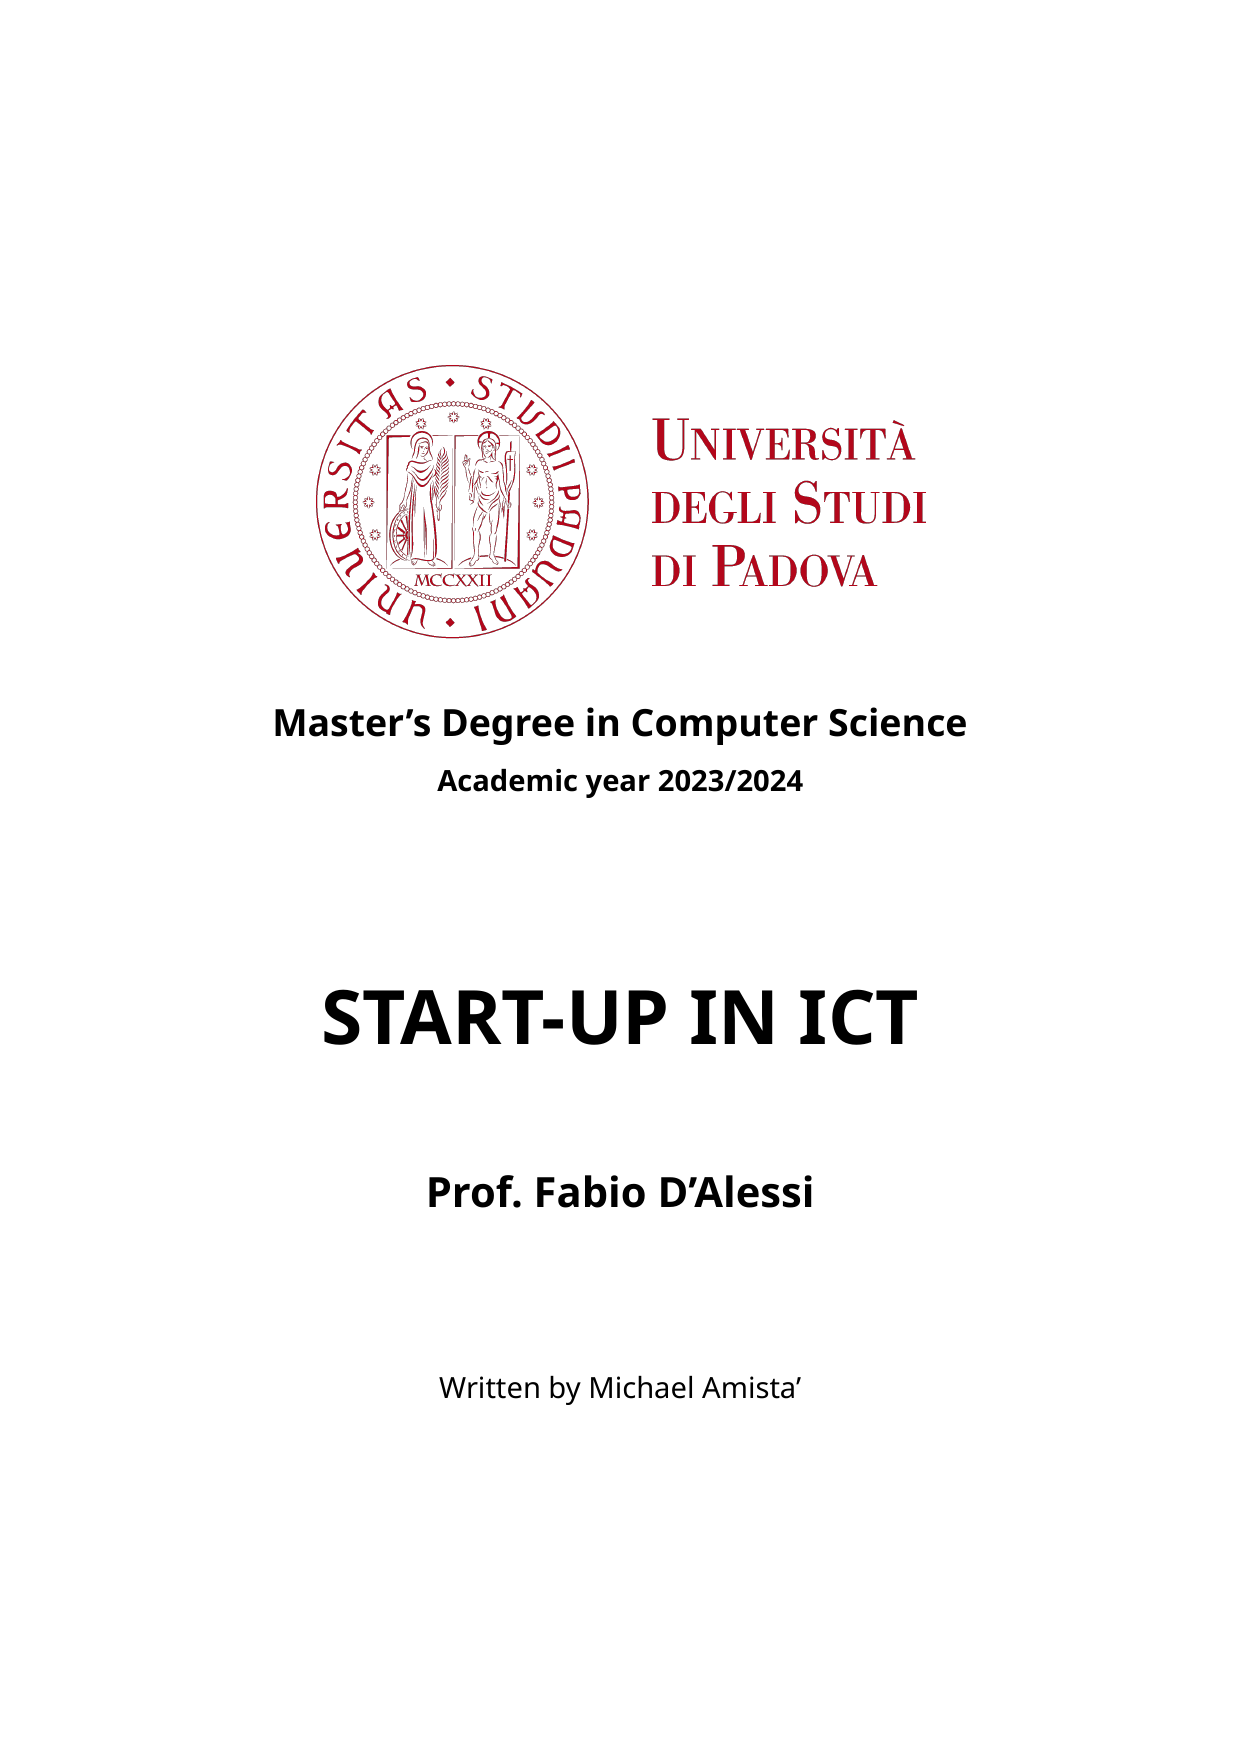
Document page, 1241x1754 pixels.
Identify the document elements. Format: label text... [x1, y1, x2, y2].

text Master’s Degree in Computer Science [118, 696, 1122, 747]
text Academic year 2023/2024 [118, 760, 1122, 800]
text Prof. Fabio D’Alessi [118, 1163, 1122, 1220]
text START-UP IN ICT [118, 964, 1122, 1067]
picture [314, 363, 926, 640]
text Written by Michael Amista’ [118, 1367, 1122, 1407]
